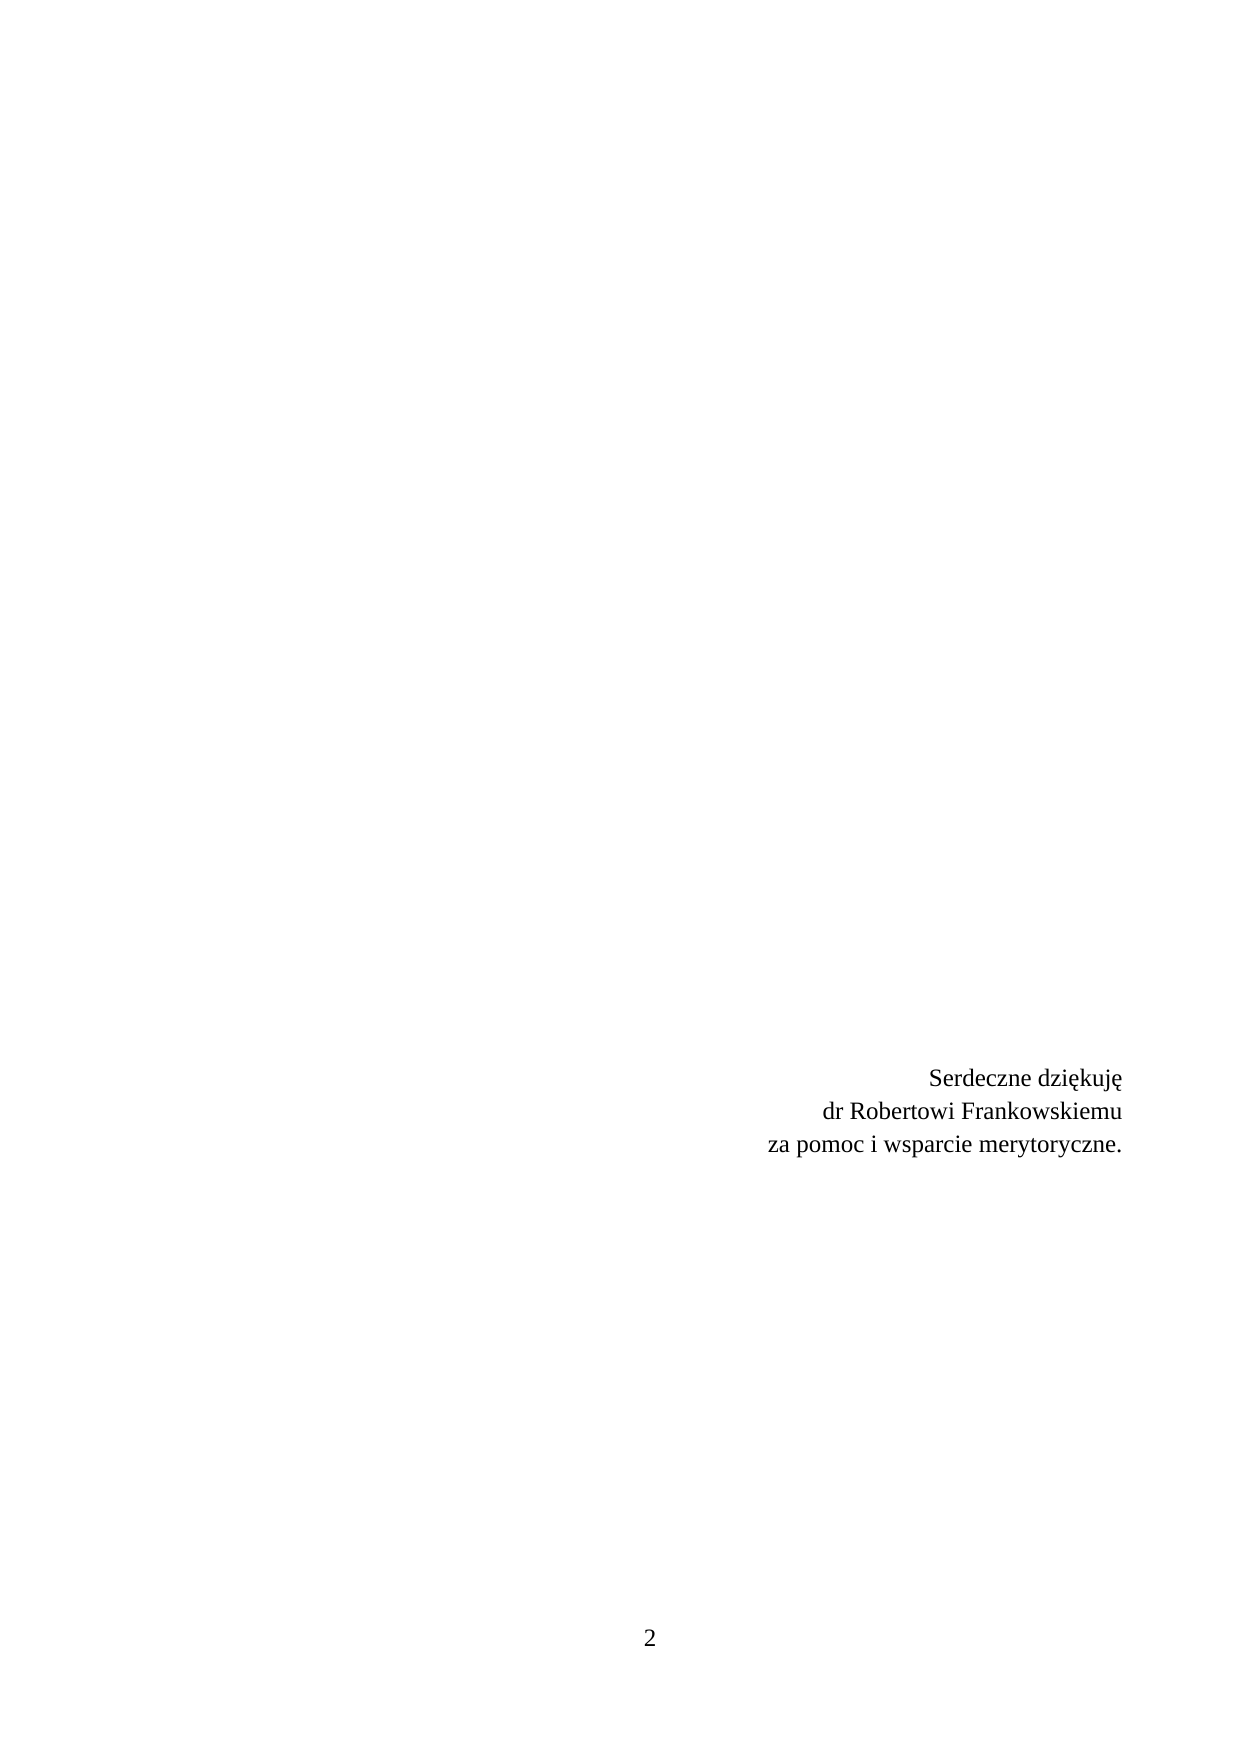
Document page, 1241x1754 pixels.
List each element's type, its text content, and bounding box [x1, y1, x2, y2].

text Serdeczne dziękuję dr Robertowi Frankowskiemu za pomoc i wsparcie merytoryczne. [118, 1063, 1122, 1158]
